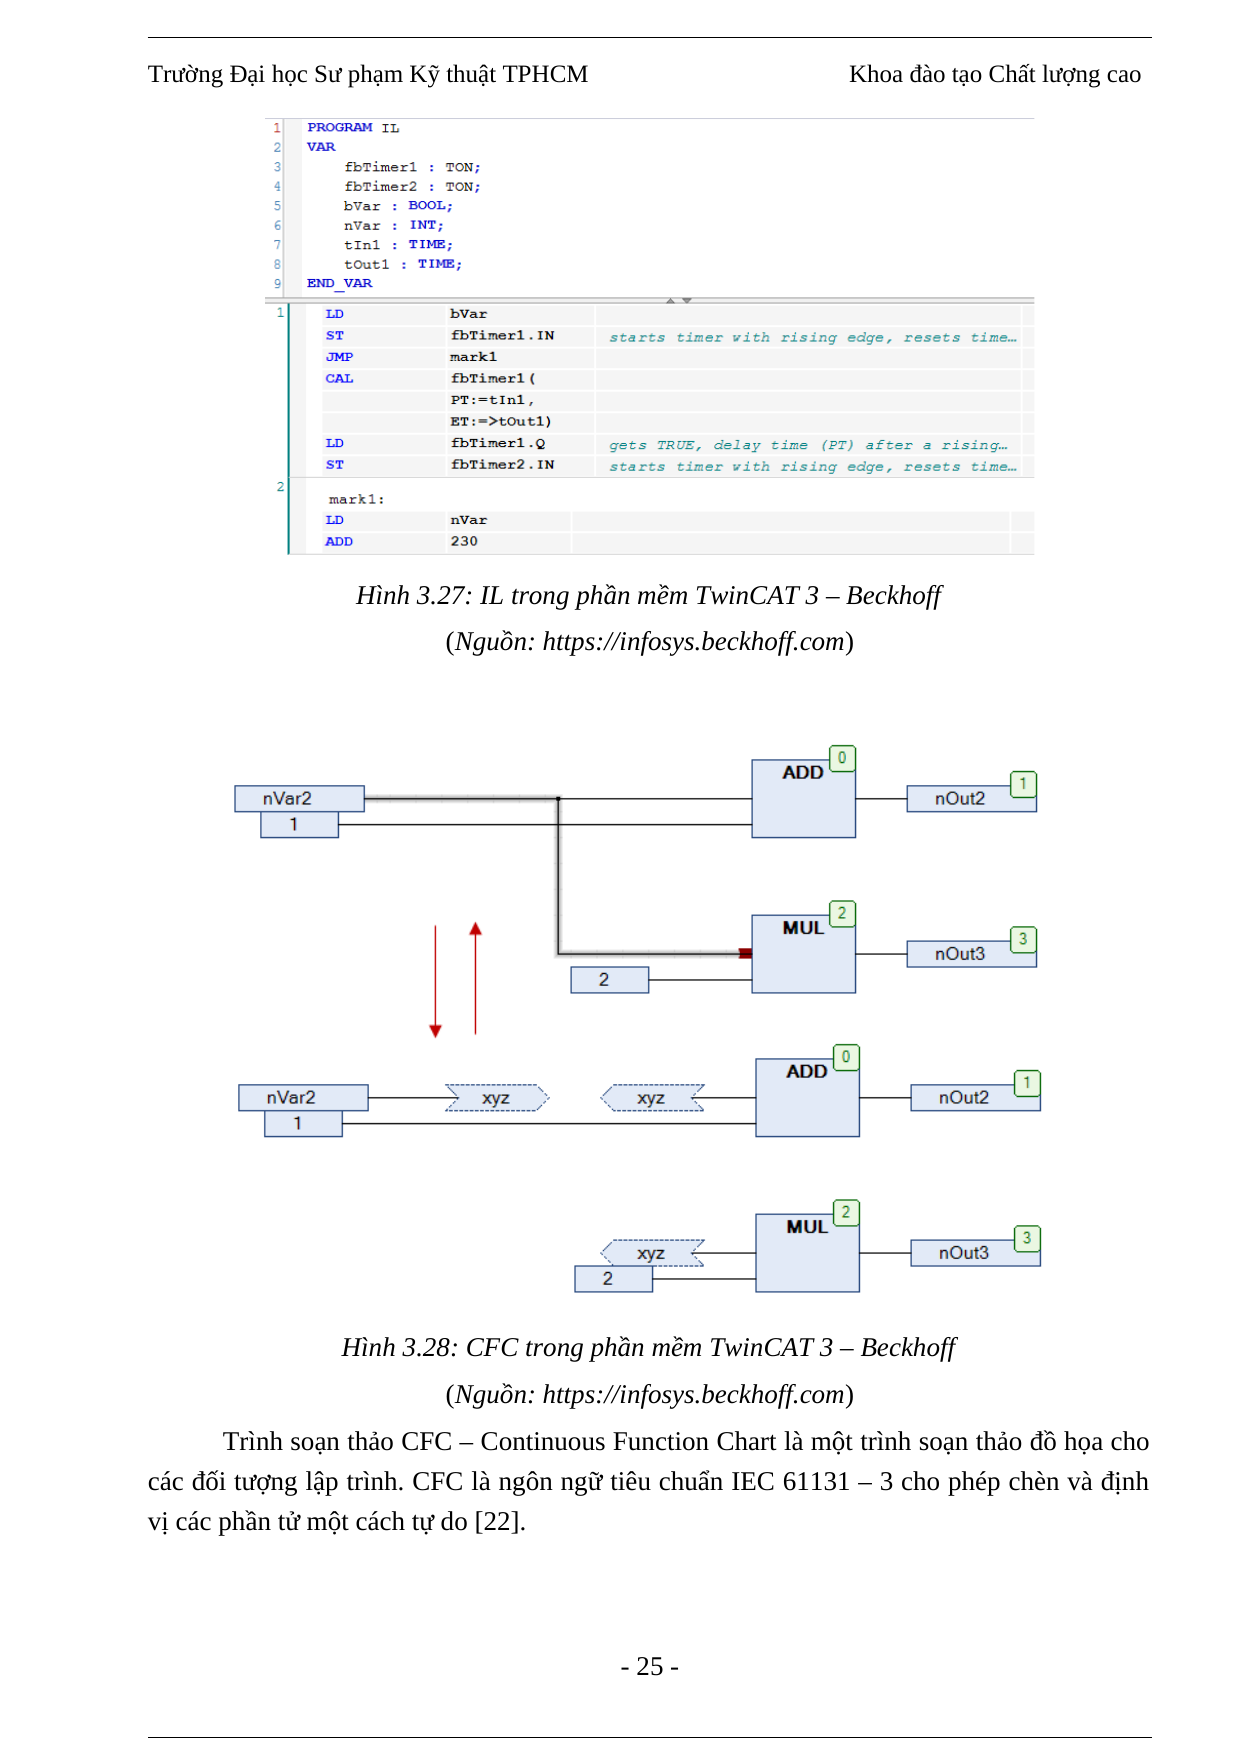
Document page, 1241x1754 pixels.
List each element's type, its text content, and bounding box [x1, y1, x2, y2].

text (Nguồn: https://infosys.beckhoff.com) [148, 626, 1152, 657]
text (Nguồn: https://infosys.beckhoff.com) [148, 1378, 1152, 1409]
text Trình soạn thảo CFC – Continuous Function Chart là một trình soạn thảo đồ họa cho các đối tượng lập trình. CFC là ngôn ngữ tiêu chuẩn IEC 61131 – 3 cho phép chèn và định vị các phần tử một cách tự do [22]. [148, 1424, 1152, 1537]
picture [265, 118, 1035, 564]
picture [219, 718, 1080, 1316]
